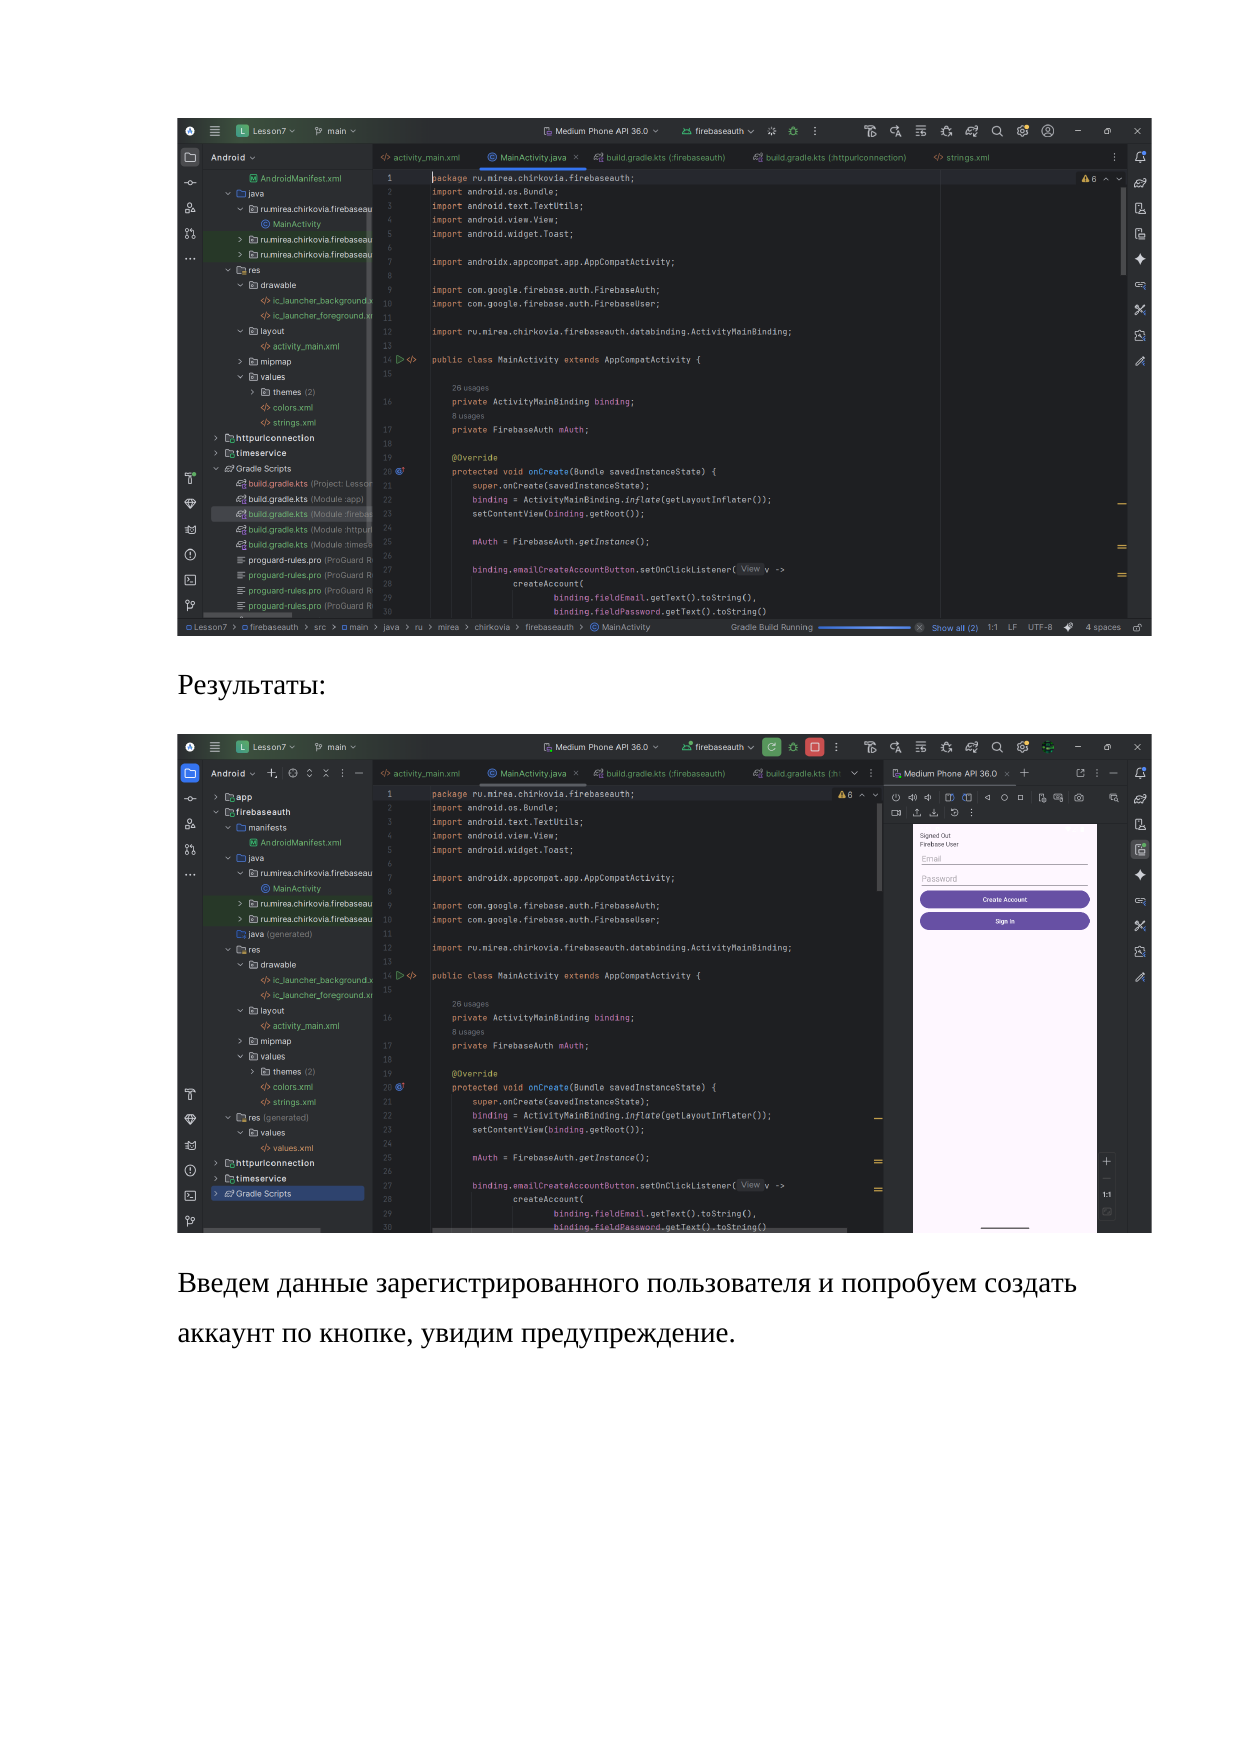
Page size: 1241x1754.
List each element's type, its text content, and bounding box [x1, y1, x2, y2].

picture [177, 118, 1152, 636]
text Введем данные зарегистрированного пользователя и попробуем создать аккаунт по кнопке, увидим предупреждение. [177, 1265, 1152, 1349]
picture [177, 734, 1152, 1233]
text Результаты: [177, 667, 1152, 701]
